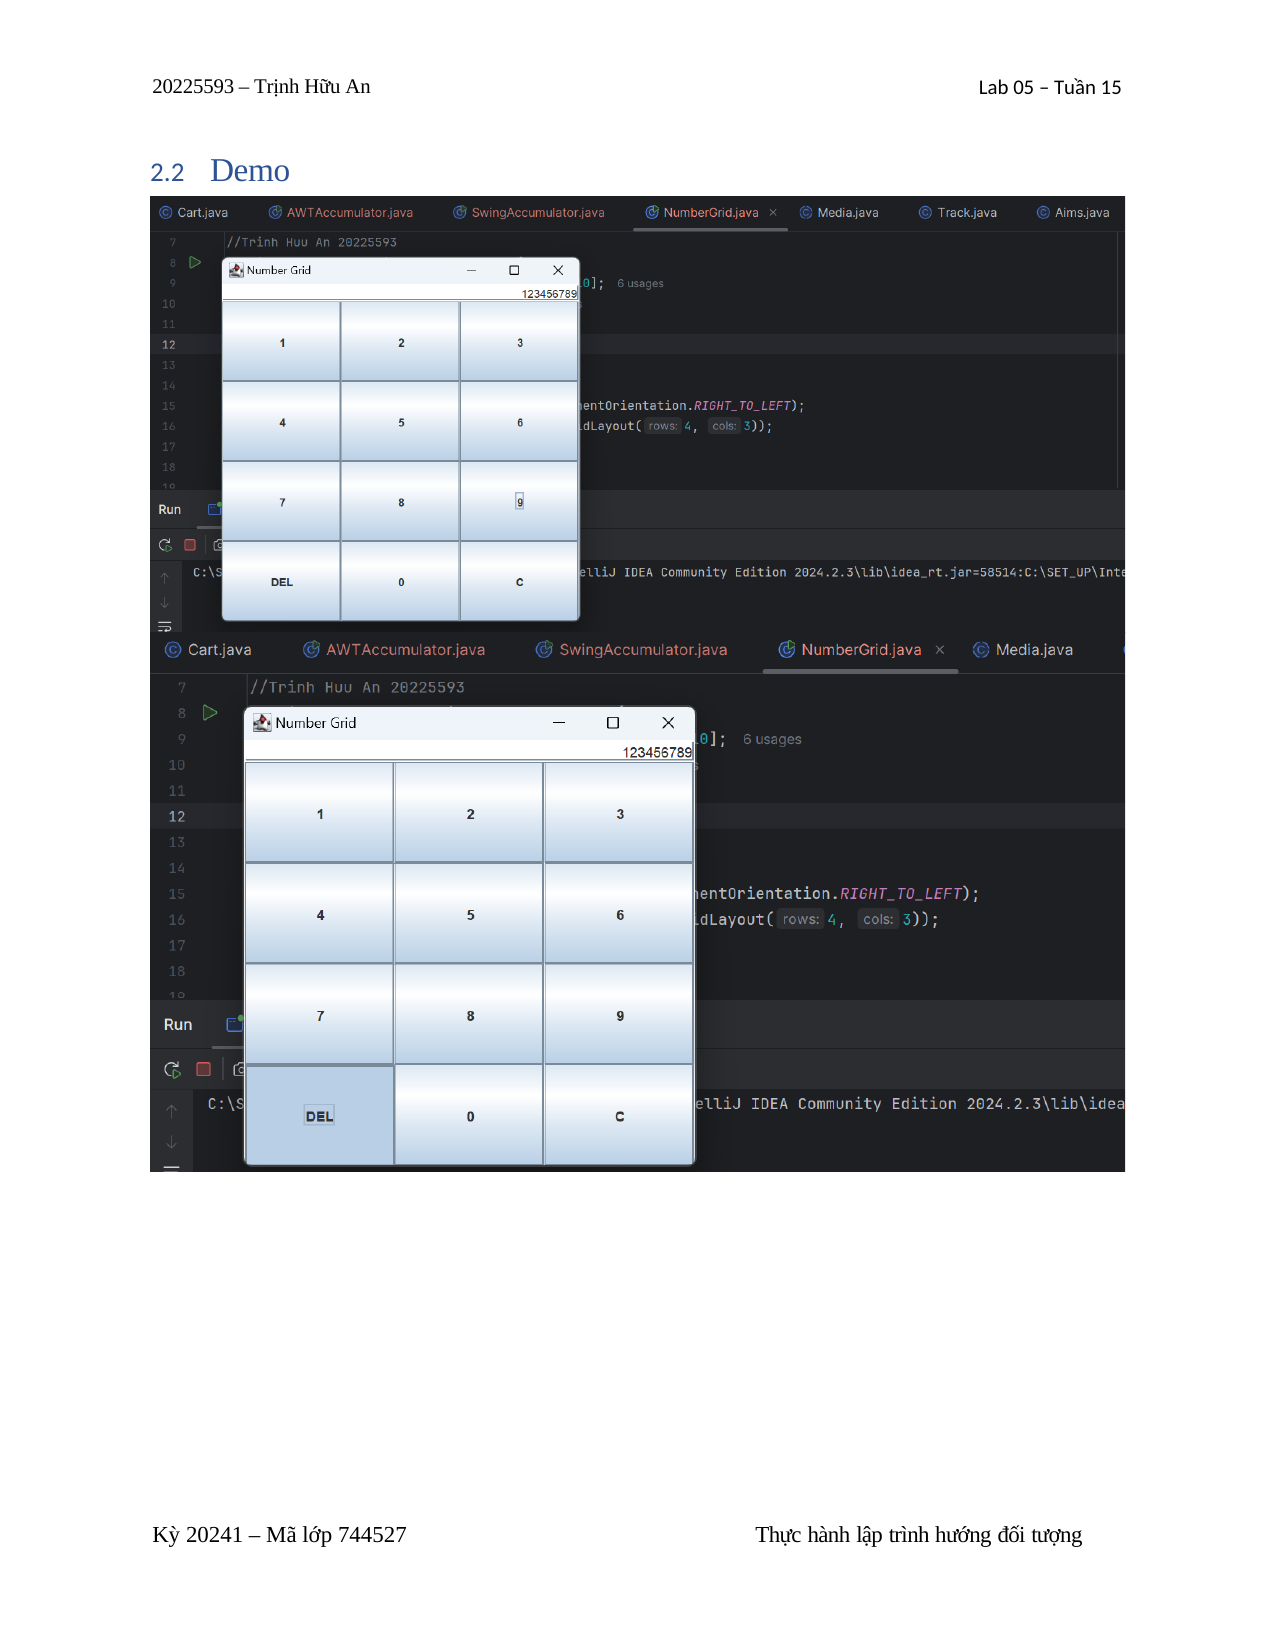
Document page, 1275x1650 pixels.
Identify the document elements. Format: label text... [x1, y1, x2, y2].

picture [150, 196, 1125, 1172]
subtitle Demo [150, 150, 1125, 188]
